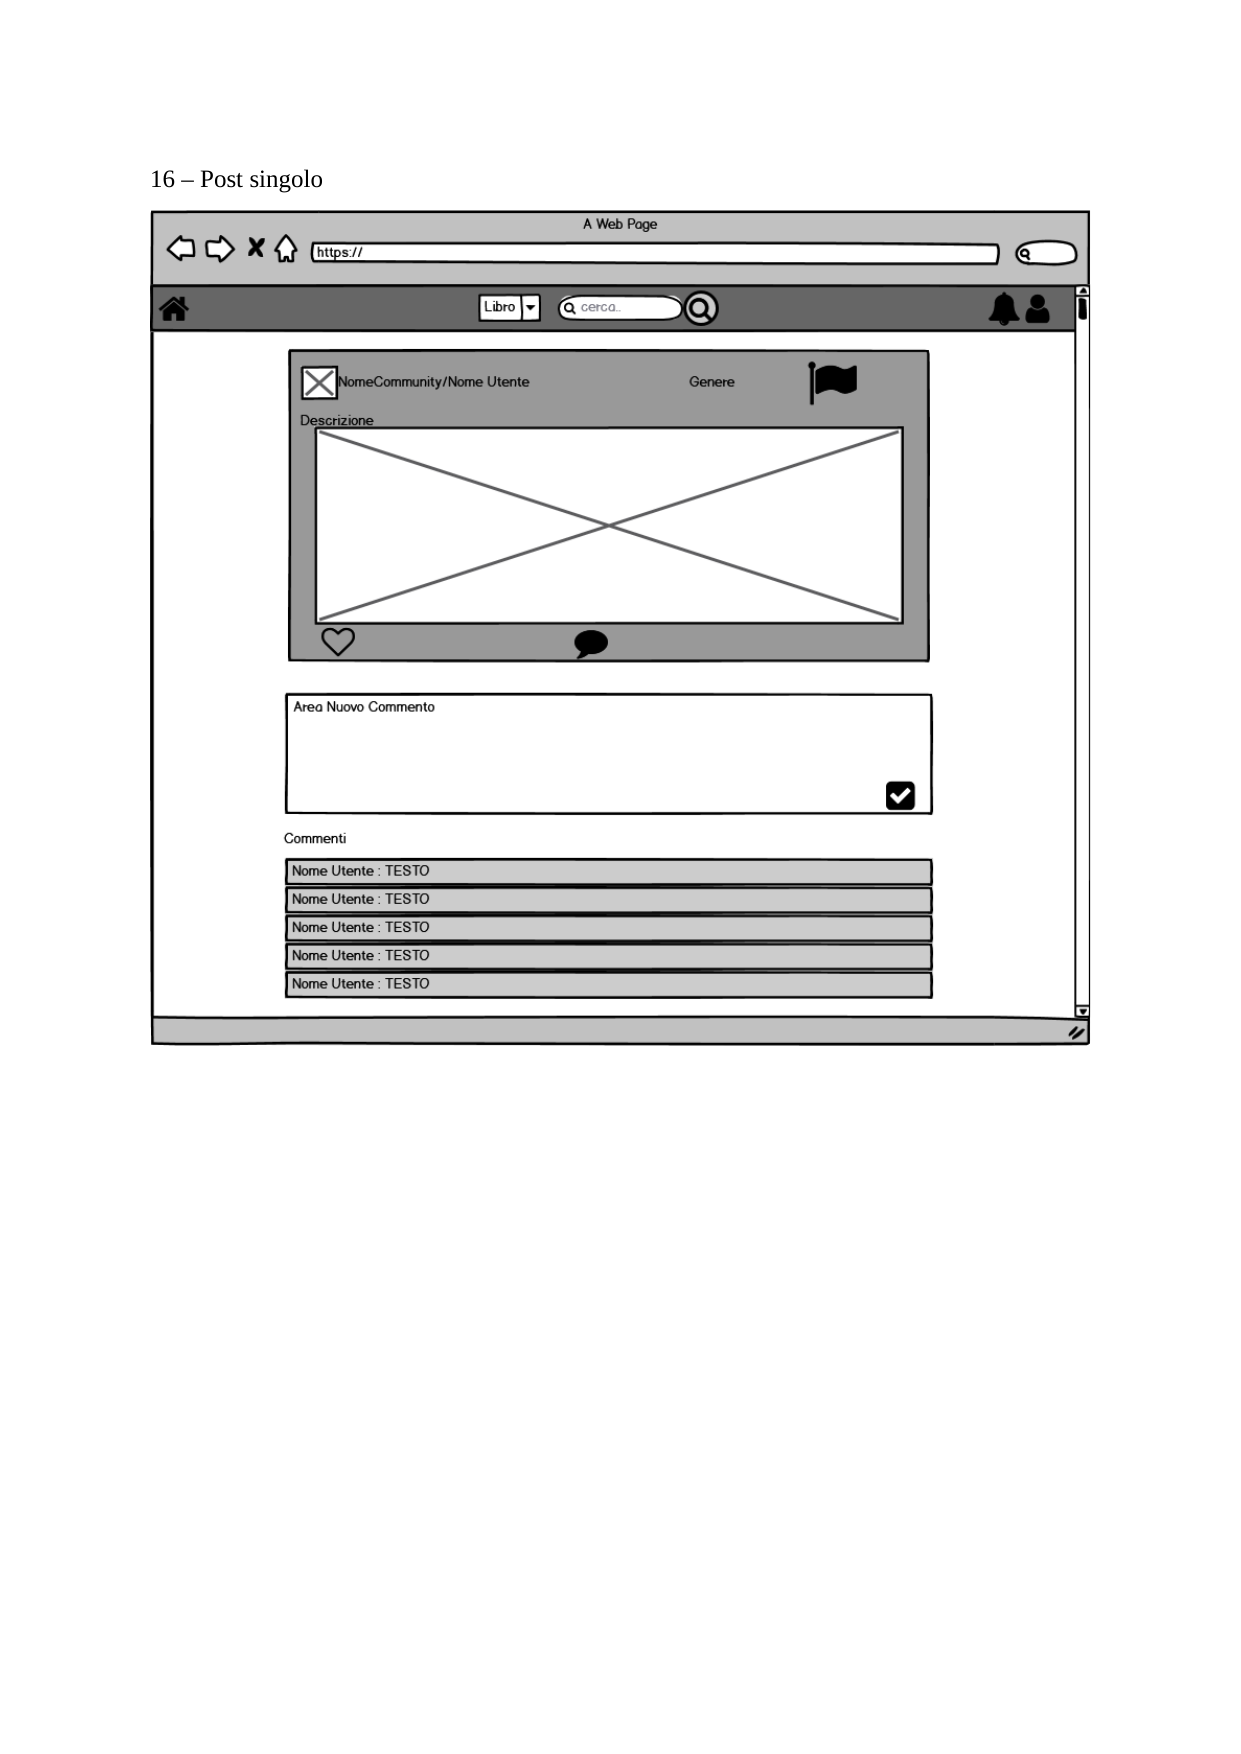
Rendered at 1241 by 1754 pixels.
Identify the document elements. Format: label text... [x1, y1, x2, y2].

picture [150, 210, 1091, 1046]
text 16 – Post singolo [150, 164, 1090, 193]
